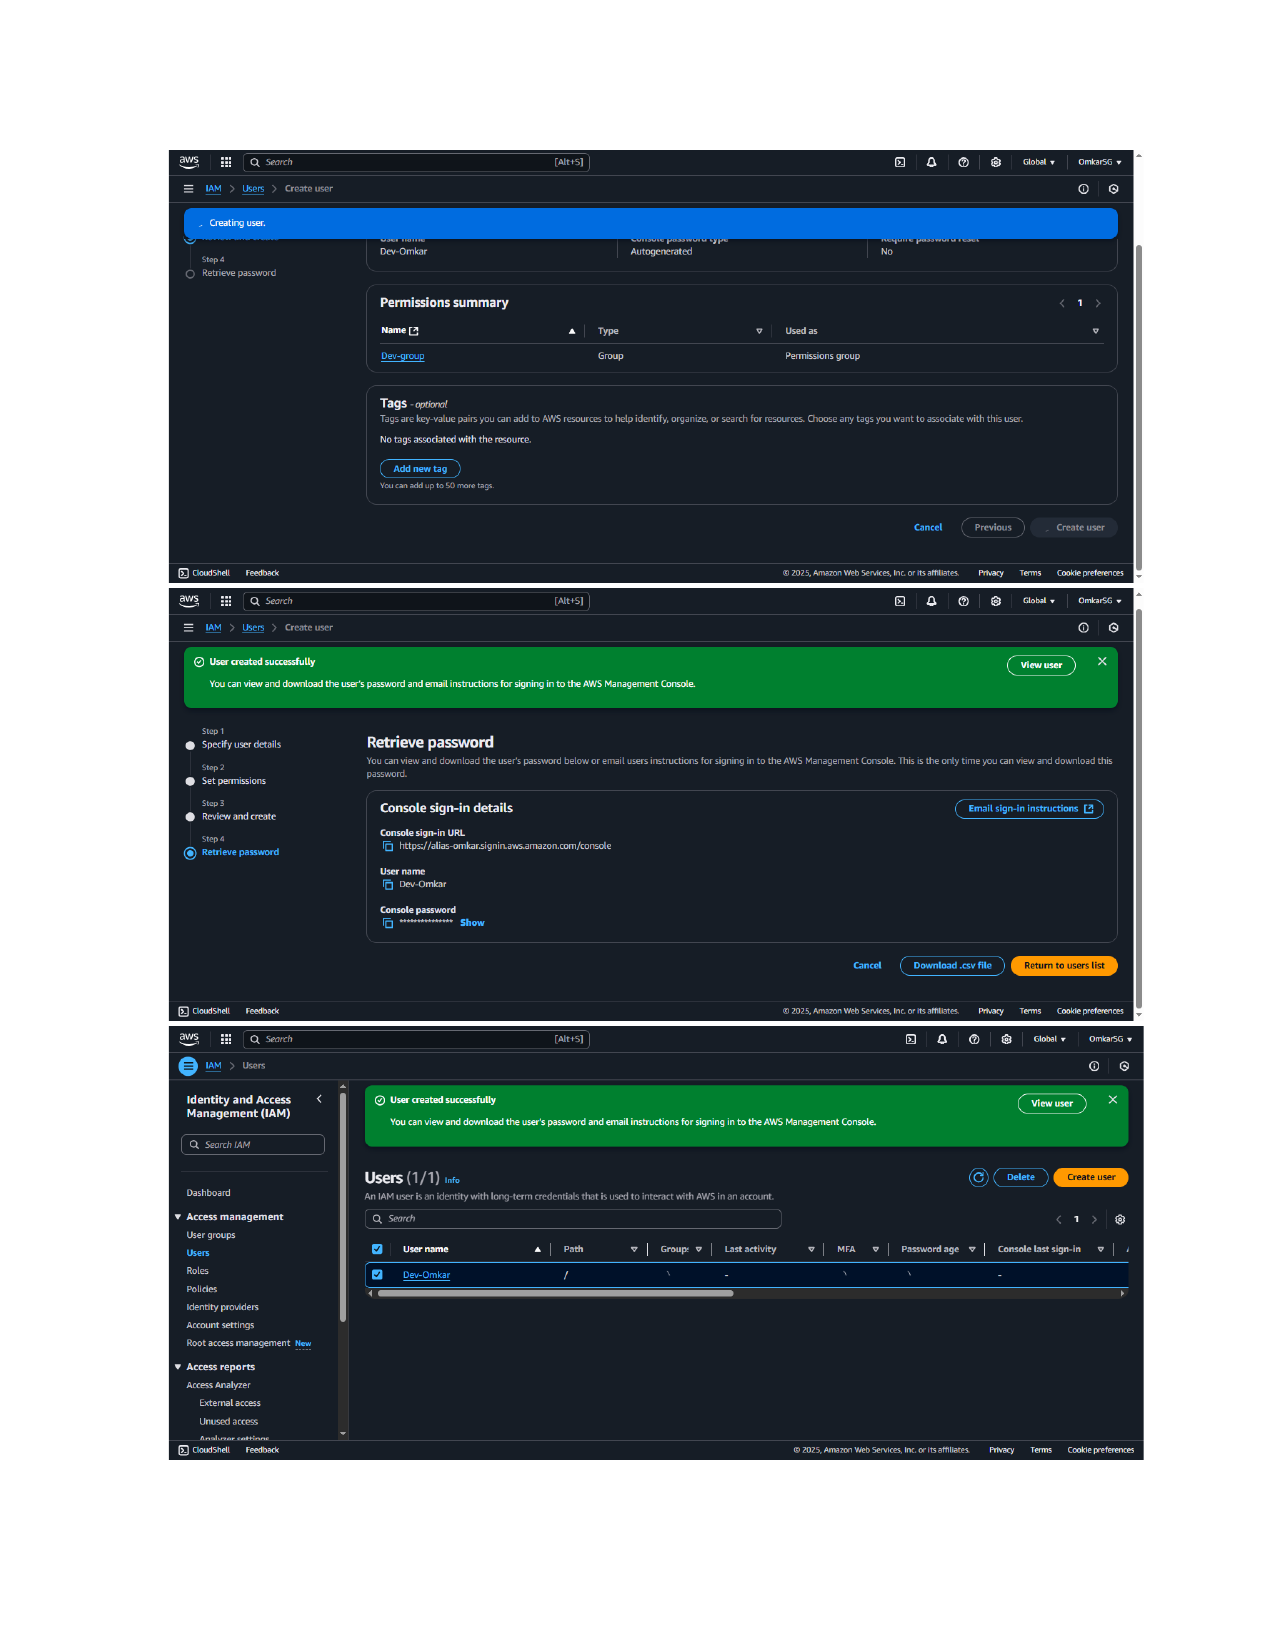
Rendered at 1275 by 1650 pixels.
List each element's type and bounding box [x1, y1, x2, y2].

text [150, 150, 1125, 1459]
